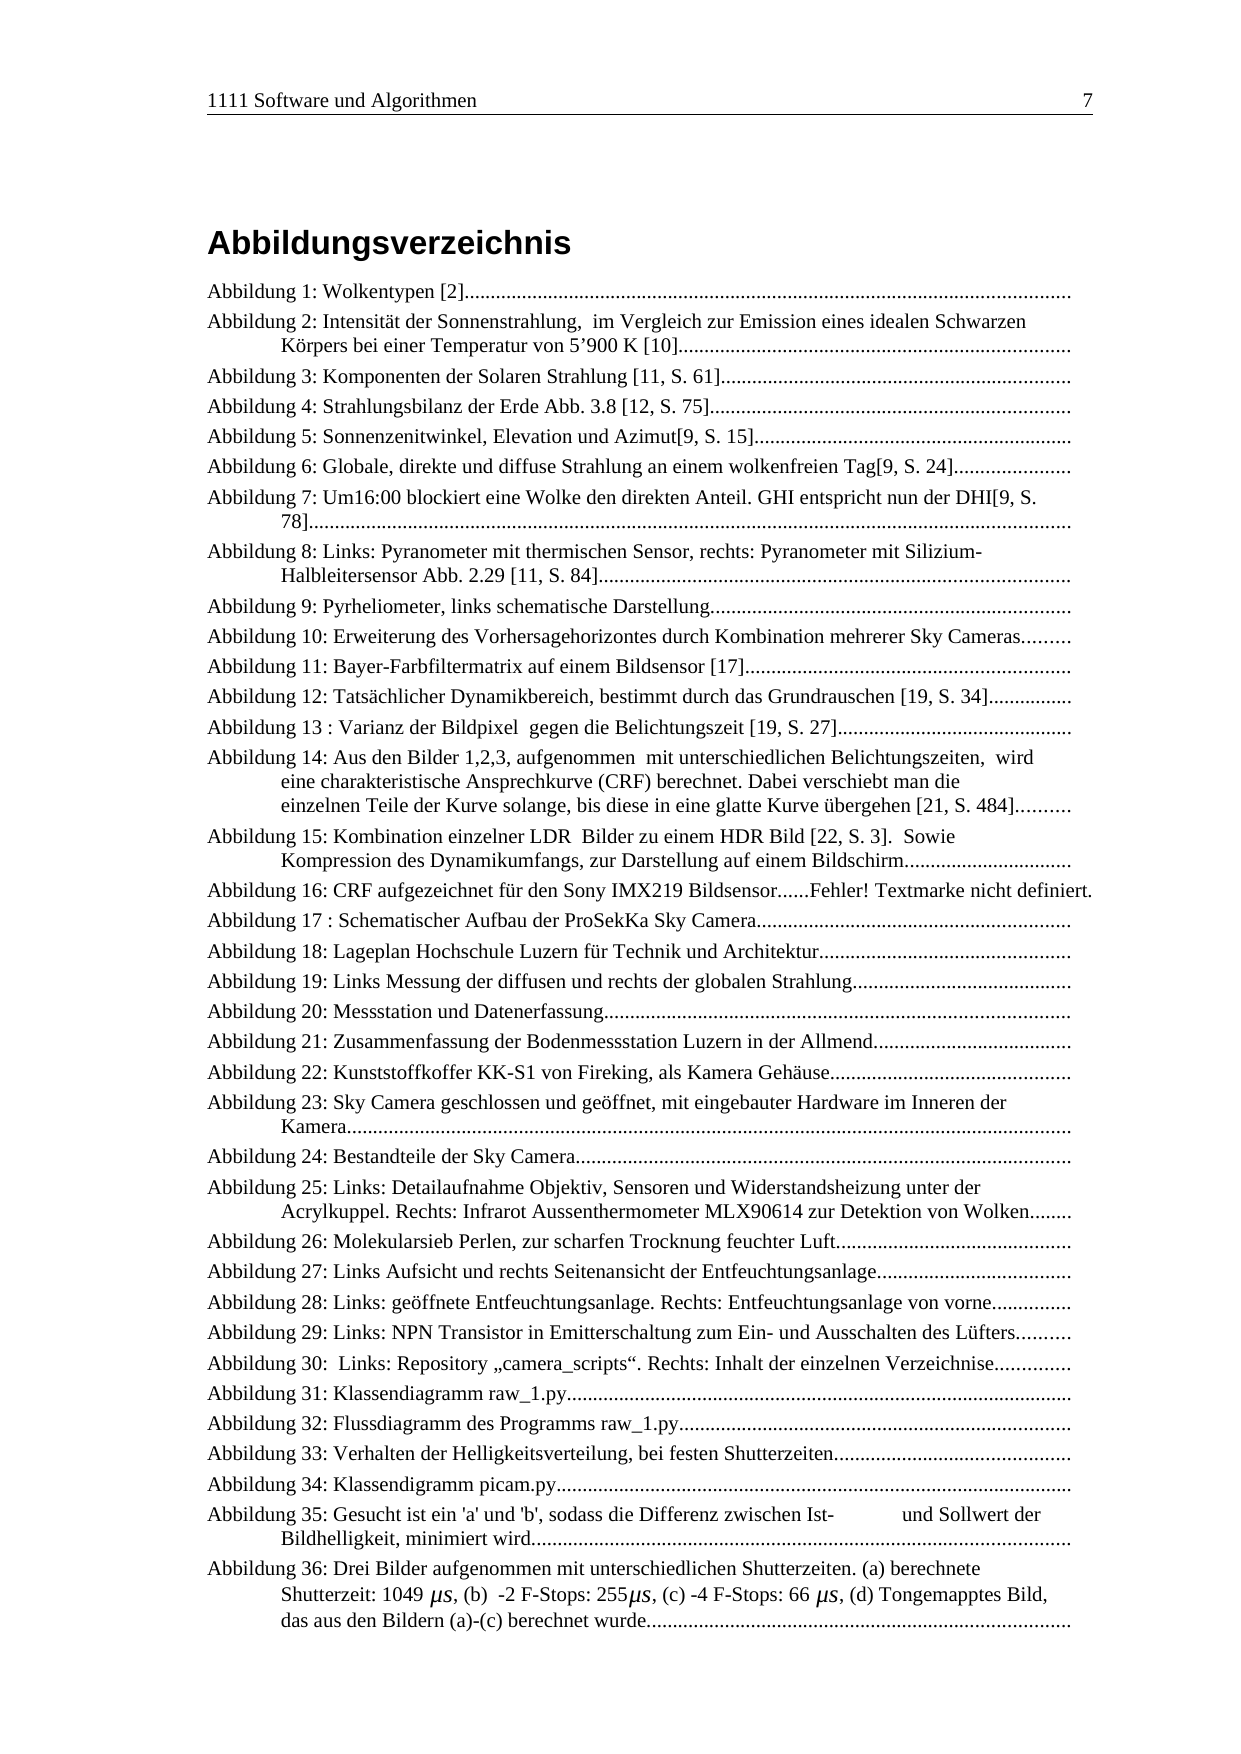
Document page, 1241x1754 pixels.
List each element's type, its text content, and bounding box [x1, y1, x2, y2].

text Abbildung 16: CRF aufgezeichnet für den Sony IMX219 Bildsensor. Fehler! Textmarke nicht definiert. [207, 878, 1048, 902]
text Abbildung 28: Links: geöffnete Entfeuchtungsanlage. Rechts: Entfeuchtungsanlage von vorne. 44 [207, 1290, 1048, 1314]
text Abbildung 11: Bayer-Farbfiltermatrix auf einem Bildsensor [17]. 29 [207, 654, 1048, 678]
text Abbildung 36: Drei Bilder aufgenommen mit unterschiedlichen Shutterzeiten. (a) berechnete Shutterzeit: 1049 , (b) -2 F-Stops: 255, (c) -4 F-Stops: 66 , (d) Tongemapptes Bild, das aus den Bildern (a)-(c) berechnet wurde. 52 [207, 1556, 1048, 1632]
text Abbildung 25: Links: Detailaufnahme Objektiv, Sensoren und Widerstandsheizung unter der Acrylkuppel. Rechts: Infrarot Aussenthermometer MLX90614 zur Detektion von Wolken. 41 [207, 1175, 1048, 1223]
text Abbildung 21: Zusammenfassung der Bodenmessstation Luzern in der Allmend. 39 [207, 1029, 1048, 1053]
text Abbildung 33: Verhalten der Helligkeitsverteilung, bei festen Shutterzeiten. 50 [207, 1441, 1048, 1465]
text Abbildung 5: Sonnenzenitwinkel, Elevation und Azimut[9, S. 15] 18 [207, 424, 1048, 448]
text Abbildung 1: Wolkentypen [2] 13 [207, 279, 1048, 303]
text Abbildung 22: Kunststoffkoffer KK-S1 von Fireking, als Kamera Gehäuse. 40 [207, 1060, 1048, 1084]
text Abbildung 18: Lageplan Hochschule Luzern für Technik und Architektur 37 [207, 938, 1048, 963]
text Abbildung 35: Gesucht ist ein 'a' und 'b', sodass die Differenz zwischen Ist- und Sollwert der Bildhelligkeit, minimiert wird. 51 [207, 1502, 1048, 1550]
text Abbildung 24: Bestandteile der Sky Camera 40 [207, 1144, 1048, 1168]
text Abbildung 15: Kombination einzelner LDR Bilder zu einem HDR Bild [22, S. 3]. Sowie Kompression des Dynamikumfangs, zur Darstellung auf einem Bildschirm. 32 [207, 823, 1048, 872]
text Abbildung 4: Strahlungsbilanz der Erde Abb. 3.8 [12, S. 75] 17 [207, 394, 1048, 418]
text Abbildung 29: Links: NPN Transistor in Emitterschaltung zum Ein- und Ausschalten des Lüfters. 44 [207, 1320, 1048, 1344]
text Abbildung 7: Um16:00 blockiert eine Wolke den direkten Anteil. GHI entspricht nun der DHI[9, S. 78]. 19 [207, 485, 1048, 533]
text Abbildung 6: Globale, direkte und diffuse Strahlung an einem wolkenfreien Tag[9, S. 24]. 18 [207, 454, 1048, 478]
text Abbildung 34: Klassendigramm picam.py 51 [207, 1472, 1048, 1496]
text Abbildung 19: Links Messung der diffusen und rechts der globalen Strahlung. 38 [207, 969, 1048, 993]
text Abbildung 31: Klassendiagramm raw_1.py 49 [207, 1381, 1048, 1405]
text Abbildung 32: Flussdiagramm des Programms raw_1.py 49 [207, 1411, 1048, 1435]
text Abbildung 13 : Varianz der Bildpixel gegen die Belichtungszeit [19, S. 27] 30 [207, 715, 1048, 739]
text Abbildung 14: Aus den Bilder 1,2,3, aufgenommen mit unterschiedlichen Belichtungszeiten, wird eine charakteristische Ansprechkurve (CRF) berechnet. Dabei verschiebt man die einzelnen Teile der Kurve solange, bis diese in eine glatte Kurve übergehen [21, S. 484]. 32 [207, 745, 1048, 817]
text Abbildung 30: Links: Repository „camera_scripts“. Rechts: Inhalt der einzelnen Verzeichnise. 47 [207, 1350, 1048, 1374]
text Abbildung 9: Pyrheliometer, links schematische Darstellung. 21 [207, 593, 1048, 618]
text Abbildung 26: Molekularsieb Perlen, zur scharfen Trocknung feuchter Luft. 44 [207, 1229, 1048, 1253]
text Abbildung 12: Tatsächlicher Dynamikbereich, bestimmt durch das Grundrauschen [19, S. 34] 30 [207, 684, 1048, 708]
text Abbildung 8: Links: Pyranometer mit thermischen Sensor, rechts: Pyranometer mit Silizium-Halbleitersensor Abb. 2.29 [11, S. 84]. 20 [207, 539, 1048, 587]
text Abbildung 2: Intensität der Sonnenstrahlung, im Vergleich zur Emission eines idealen Schwarzen Körpers bei einer Temperatur von 5’900 K [10]. 16 [207, 309, 1048, 357]
text Abbildung 3: Komponenten der Solaren Strahlung [11, S. 61] 17 [207, 363, 1048, 388]
text Abbildung 27: Links Aufsicht und rechts Seitenansicht der Entfeuchtungsanlage. 44 [207, 1259, 1048, 1283]
text Abbildung 17 : Schematischer Aufbau der ProSekKa Sky Camera. 36 [207, 908, 1048, 932]
text Abbildung 23: Sky Camera geschlossen und geöffnet, mit eingebauter Hardware im Inneren der Kamera. 41 [207, 1090, 1048, 1138]
subtitle Abbildungsverzeichnis [207, 223, 1093, 261]
text Abbildung 20: Messstation und Datenerfassung 38 [207, 999, 1048, 1023]
text Abbildung 10: Erweiterung des Vorhersagehorizontes durch Kombination mehrerer Sky Cameras. 23 [207, 624, 1048, 648]
